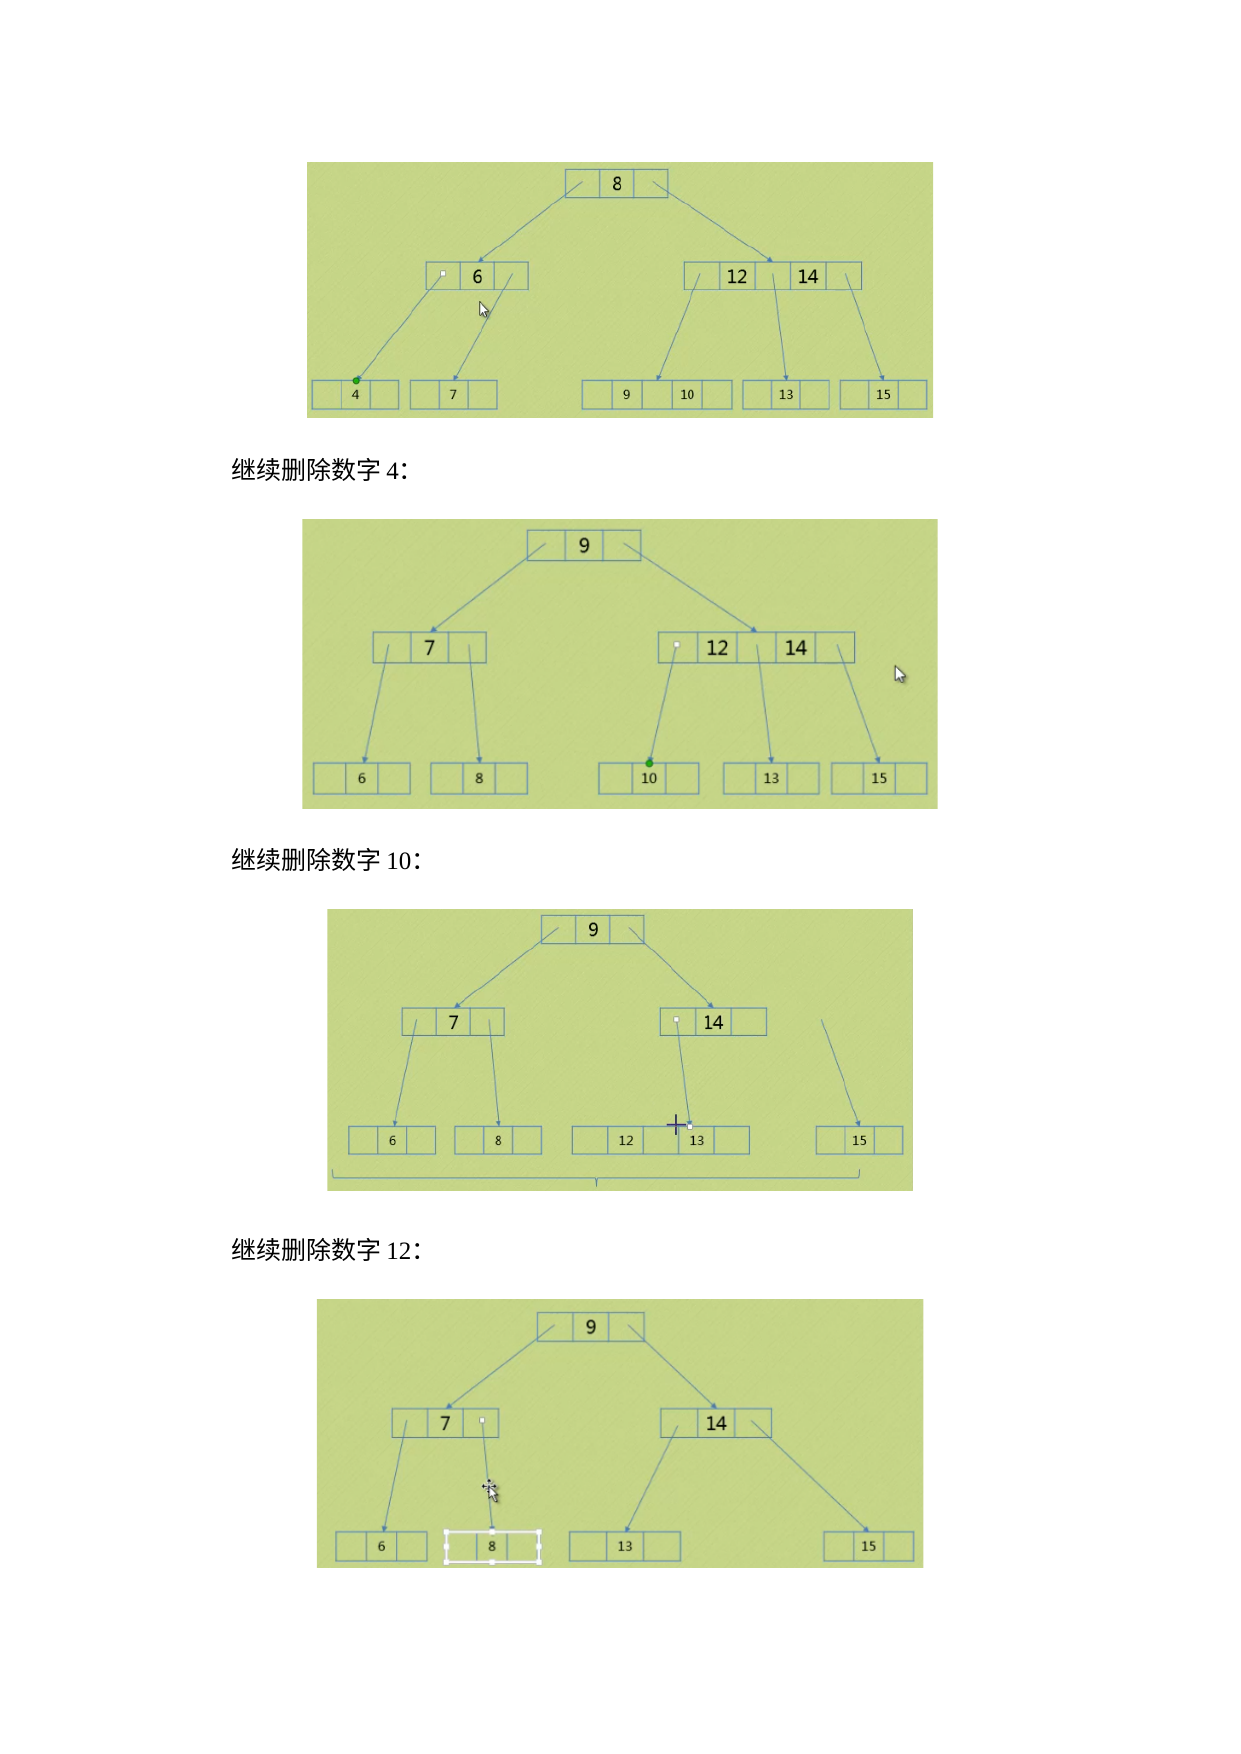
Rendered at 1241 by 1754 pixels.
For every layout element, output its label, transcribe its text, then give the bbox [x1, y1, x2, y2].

text 继续删除数字10： [187, 826, 1053, 891]
picture [302, 519, 938, 809]
picture [307, 162, 934, 418]
text 继续删除数字4： [187, 436, 1053, 501]
picture [316, 1299, 924, 1568]
picture [327, 909, 913, 1191]
text 继续删除数字12： [187, 1216, 1053, 1281]
